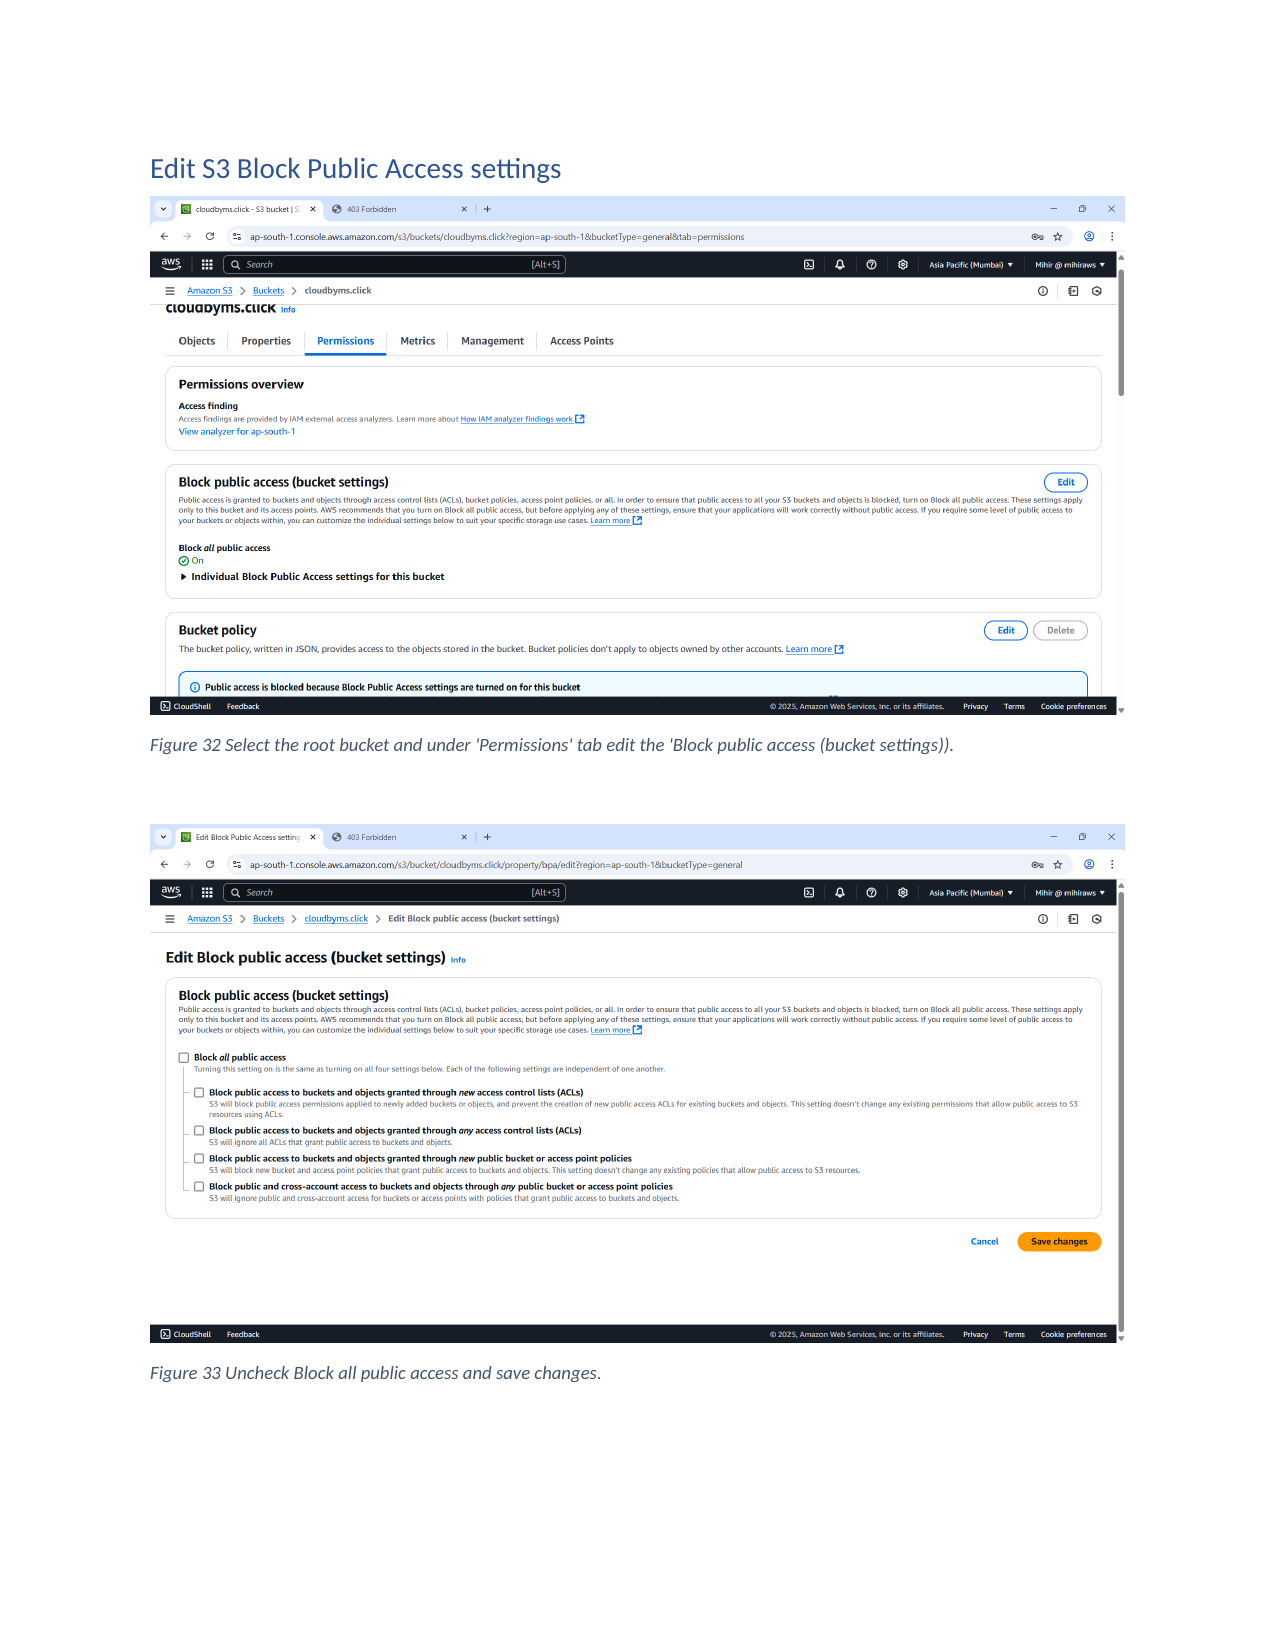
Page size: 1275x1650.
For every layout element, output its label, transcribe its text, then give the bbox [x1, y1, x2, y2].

picture [150, 196, 1125, 715]
picture [150, 824, 1125, 1343]
text Figure 32 Select the root bucket and under 'Permissions' tab edit the 'Block public access (bucket settings)). [150, 734, 1125, 757]
text Figure 33 Uncheck Block all public access and save changes. [150, 1361, 1125, 1384]
subtitle Edit S3 Block Public Access settings [150, 150, 1125, 186]
